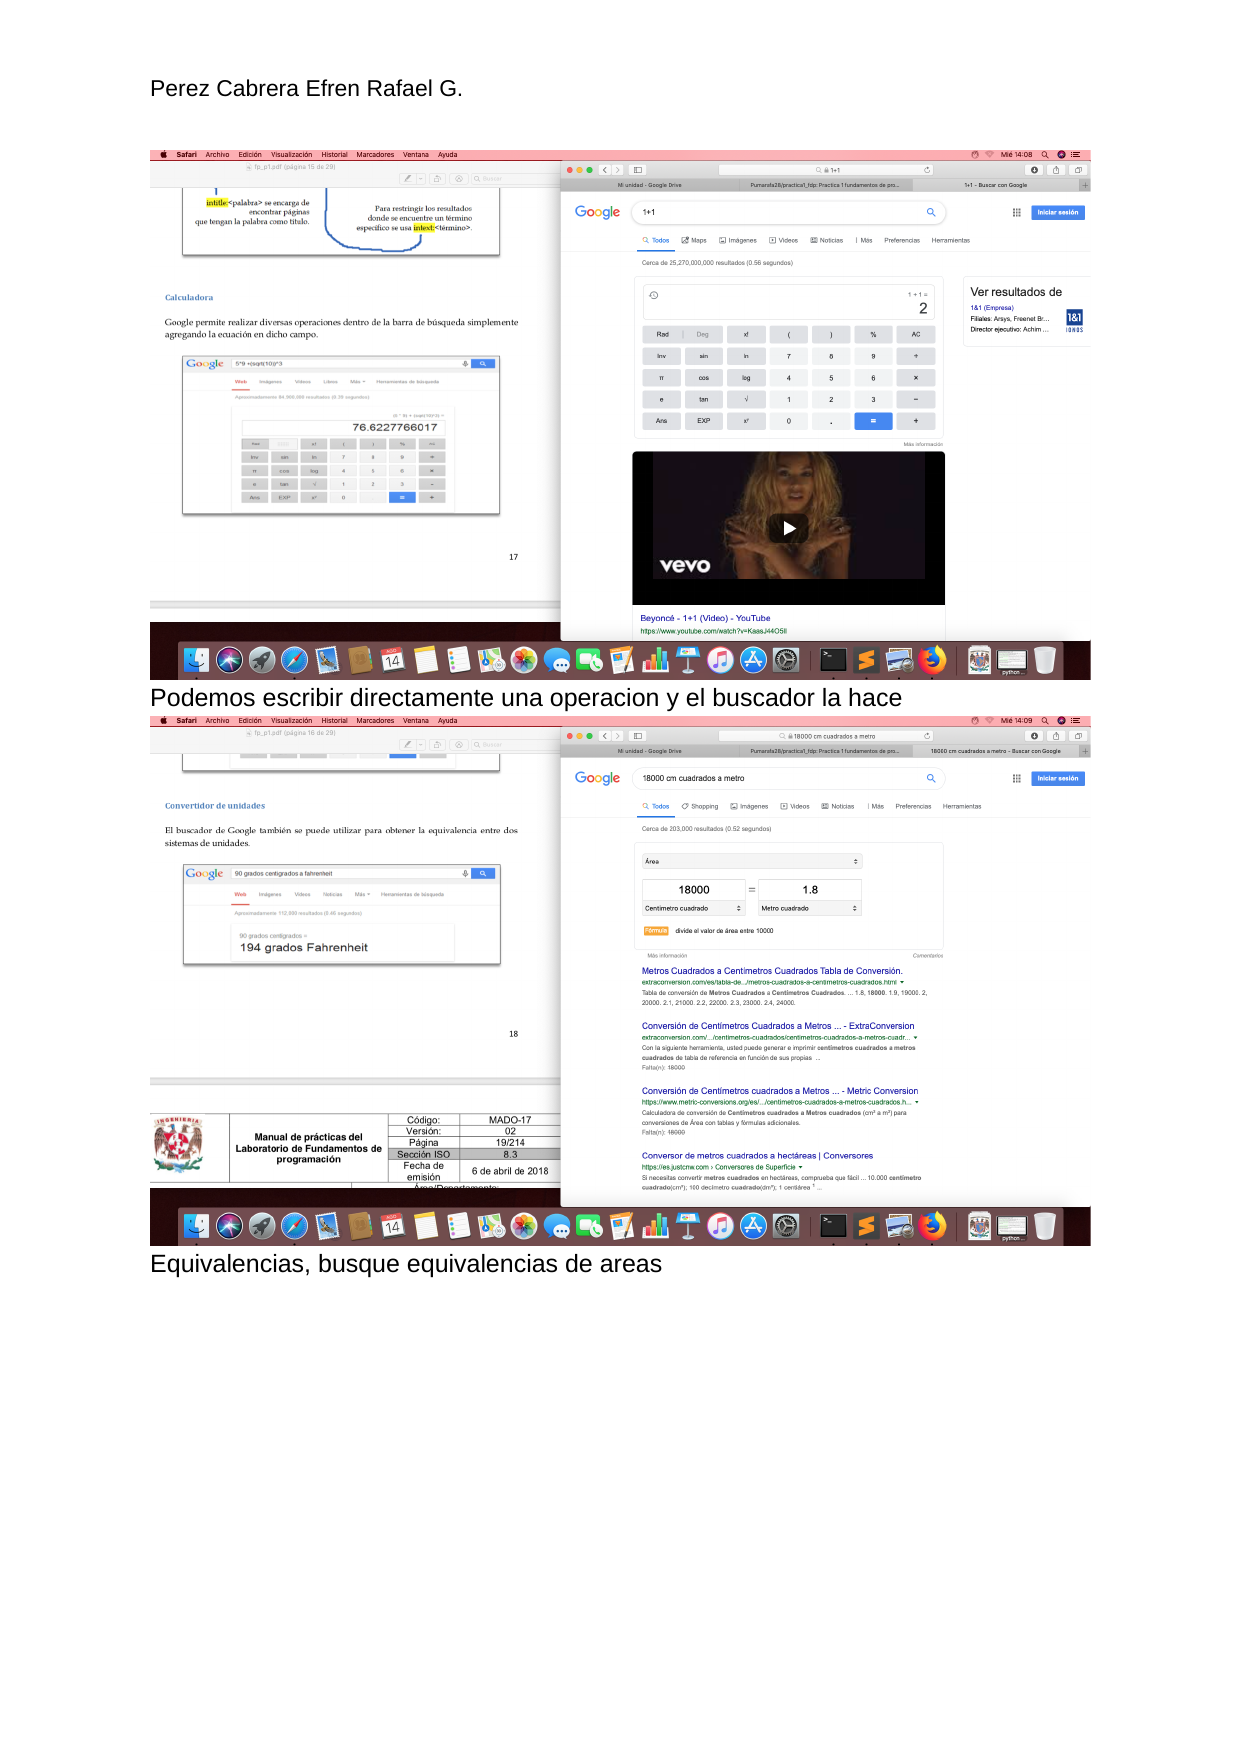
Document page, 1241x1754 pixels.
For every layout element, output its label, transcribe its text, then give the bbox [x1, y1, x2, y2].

picture [150, 150, 1091, 680]
text Podemos escribir directamente una operacion y el buscador la hace [150, 683, 1090, 712]
text Equivalencias, busque equivalencias de areas [150, 1249, 1090, 1278]
picture [150, 716, 1091, 1246]
